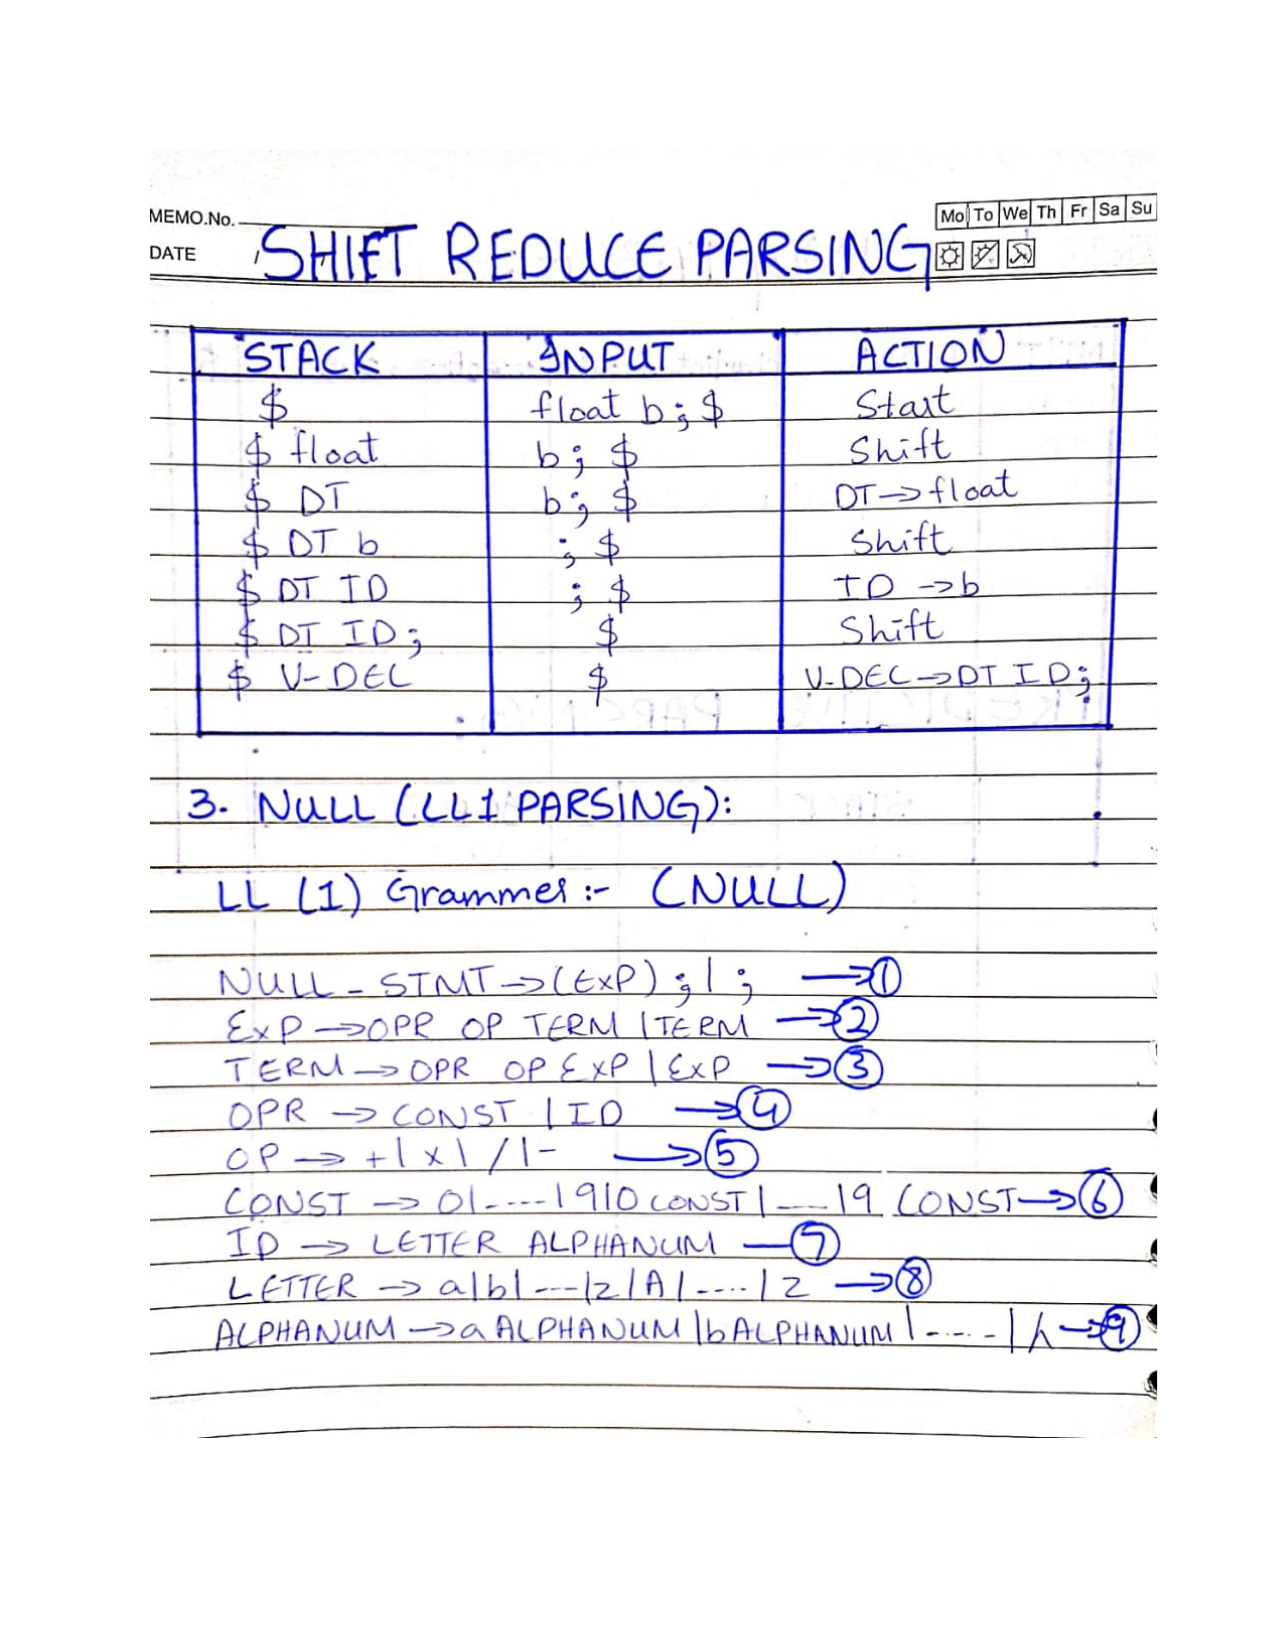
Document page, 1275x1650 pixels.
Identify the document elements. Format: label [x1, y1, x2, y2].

picture [150, 150, 1158, 1438]
